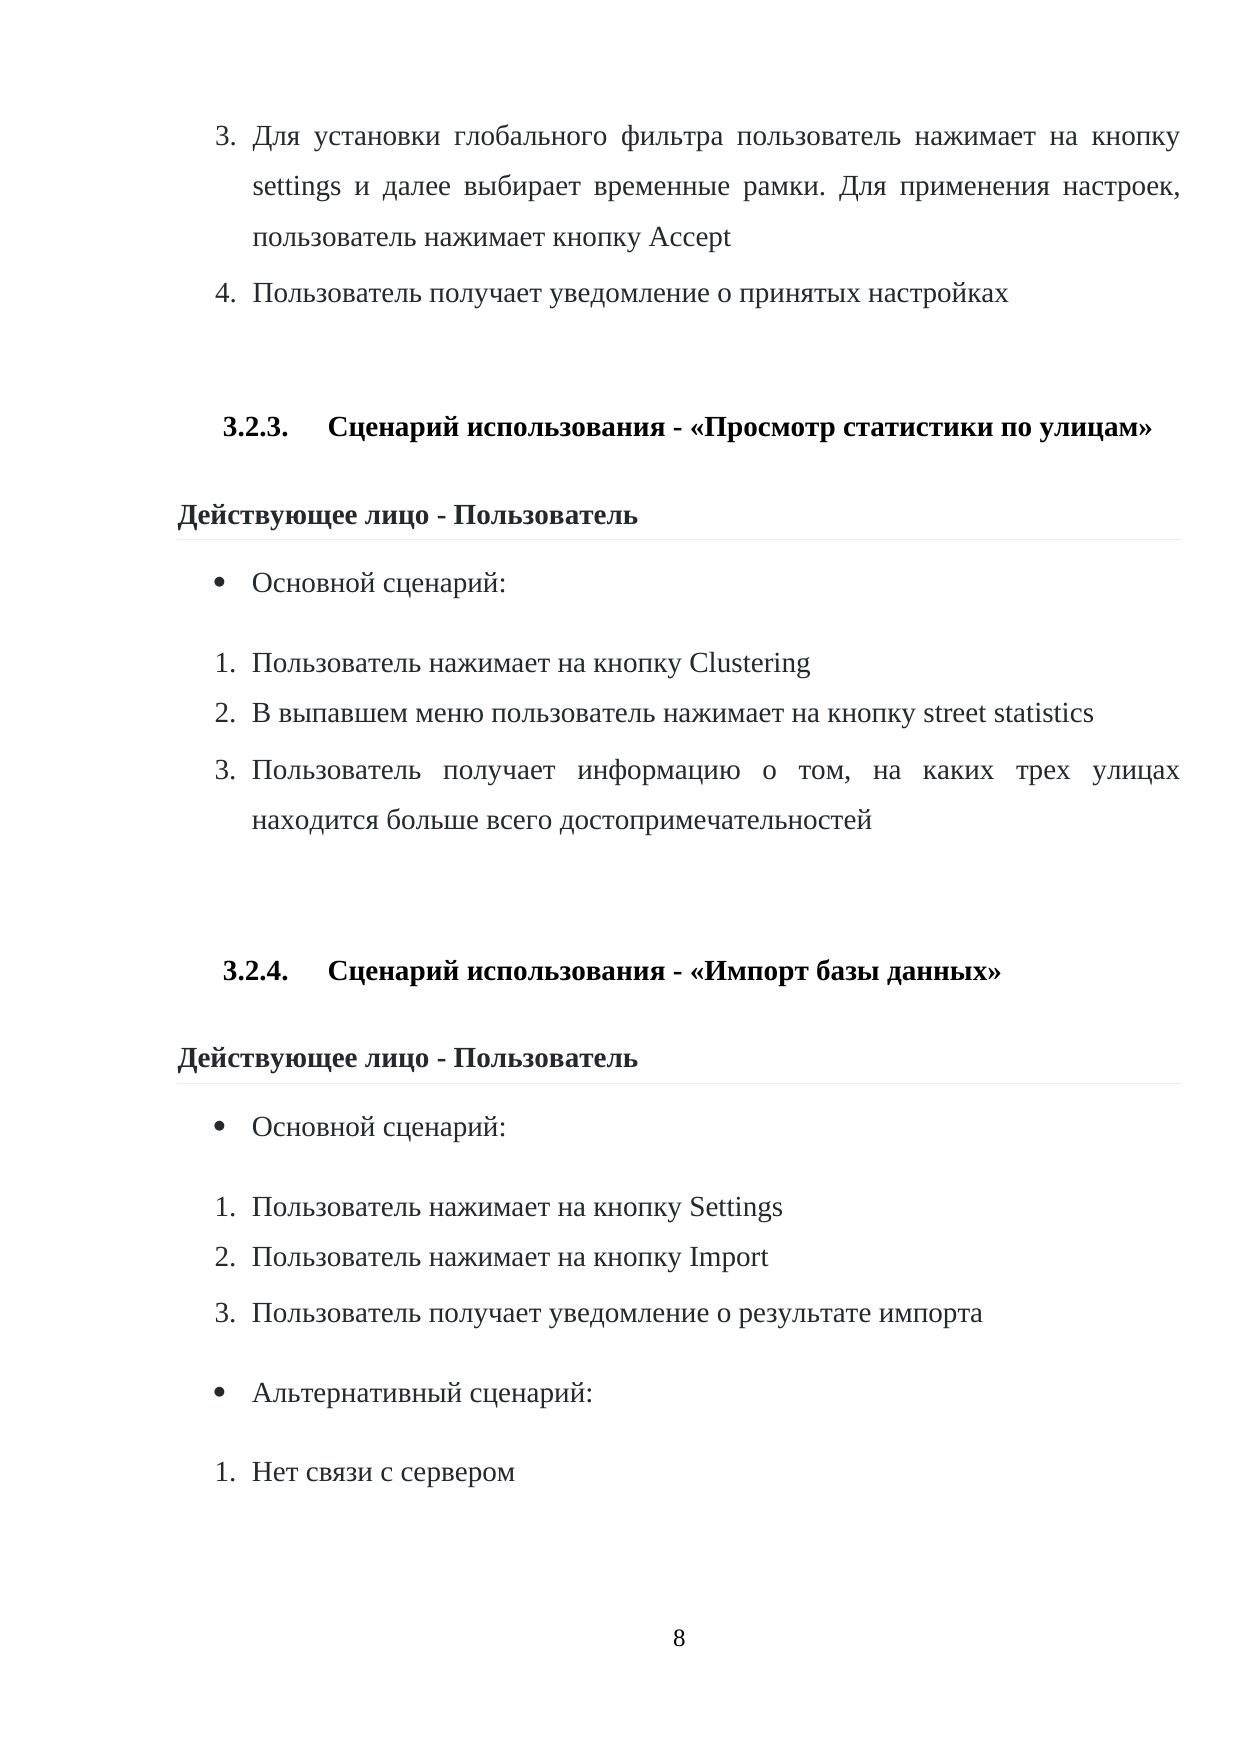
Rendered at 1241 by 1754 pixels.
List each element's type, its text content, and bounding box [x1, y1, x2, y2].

subtitle Действующее лицо - Пользователь [177, 497, 1181, 539]
list Пользователь получает информацию о том, на каких трех улицах находится больше всего достопримечательностей [214, 752, 1181, 836]
subtitle Сценарий использования - «Импорт базы данных» [223, 953, 1181, 986]
text Основной сценарий: [214, 1109, 1181, 1143]
list Пользователь нажимает на кнопку Import [214, 1239, 1181, 1272]
list Пользователь нажимает на кнопку Clustering [214, 645, 1181, 678]
list Пользователь получает уведомление о результате импорта [214, 1296, 1181, 1329]
list Для установки глобального фильтра пользователь нажимает на кнопку settings и далее выбирает временные рамки. Для применения настроек, пользователь нажимает кнопку Accept [215, 118, 1181, 252]
list Пользователь нажимает на кнопку Settings [214, 1189, 1181, 1222]
list Нет связи с сервером [214, 1454, 1181, 1488]
subtitle Действующее лицо - Пользователь [177, 1041, 1181, 1083]
list В выпавшем меню пользователь нажимает на кнопку street statistics [214, 695, 1181, 729]
text Основной сценарий: [214, 565, 1181, 599]
text Альтернативный сценарий: [214, 1375, 1181, 1409]
subtitle Сценарий использования - «Просмотр статистики по улицам» [223, 409, 1181, 443]
list Пользователь получает уведомление о принятых настройках [215, 275, 1181, 309]
